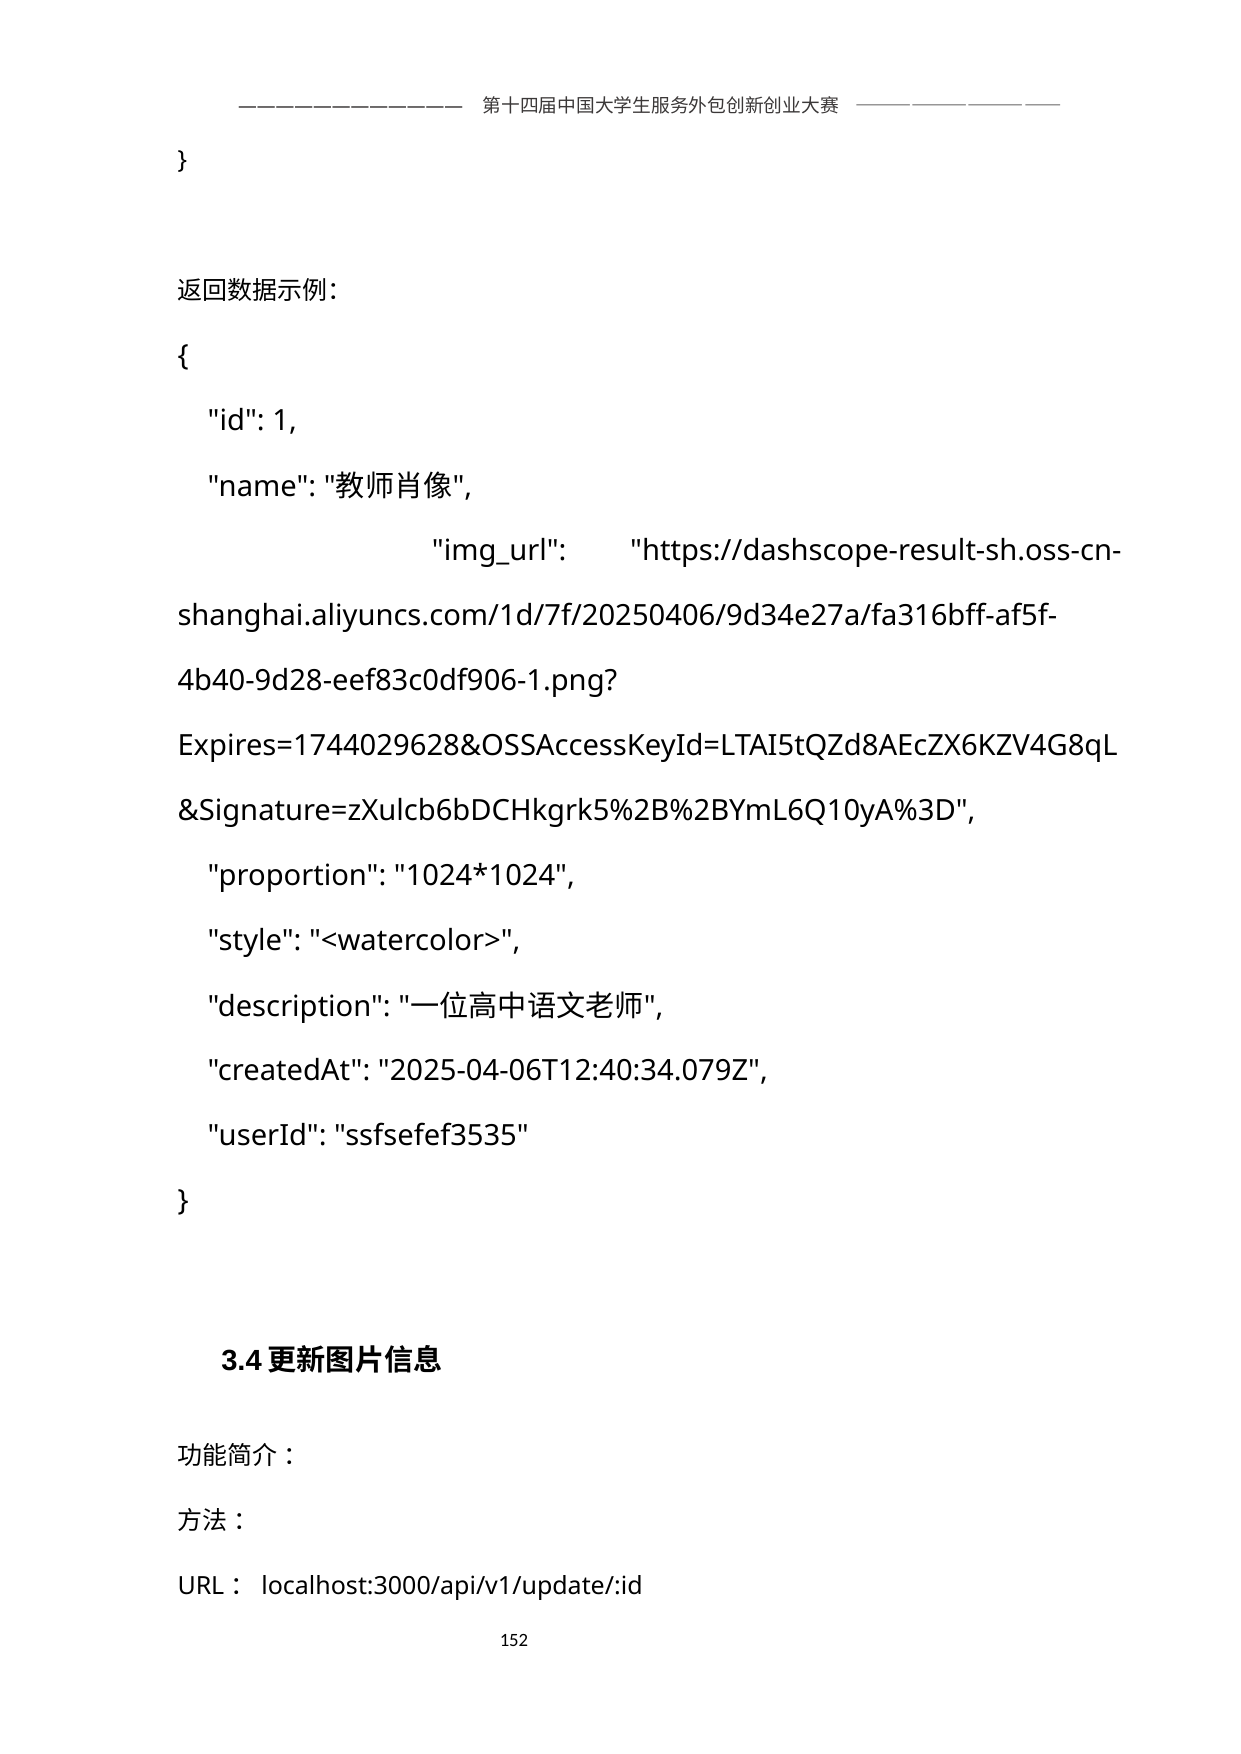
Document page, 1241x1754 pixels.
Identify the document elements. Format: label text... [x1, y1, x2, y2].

text "proportion": "1024*1024", [177, 841, 1122, 906]
text "description": "一位高中语文老师", [177, 971, 1122, 1036]
text "img_url": "https://dashscope-result-sh.oss-cn-shanghai.aliyuncs.com/1d/7f/20250406/9d34e27a/fa316bff-af5f-4b40-9d28-eef83c0df906-1.png?Expires=1744029628&OSSAccessKeyId=LTAI5tQZd8AEcZX6KZV4G8qL&Signature=zXulcb6bDCHkgrk5%2B%2BYmL6Q10yA%3D", [177, 516, 1122, 841]
text } [177, 126, 1122, 191]
text "style": "<watercolor>", [177, 906, 1122, 971]
text "id": 1, [177, 386, 1122, 451]
text 功能简介 ： [177, 1421, 1122, 1486]
text { [177, 321, 1122, 386]
text "userId": "ssfsefef3535" [177, 1101, 1122, 1166]
text URL ： localhost:3000/api/v1/update/:id [177, 1551, 1122, 1616]
subtitle 3.4更新图片信息 [177, 1326, 1122, 1391]
text 方法 ： [177, 1486, 1122, 1551]
text } [177, 1166, 1122, 1231]
text "name": "教师肖像", [177, 451, 1122, 516]
text "createdAt": "2025-04-06T12:40:34.079Z", [177, 1036, 1122, 1101]
text 返回数据示例： [177, 256, 1122, 321]
